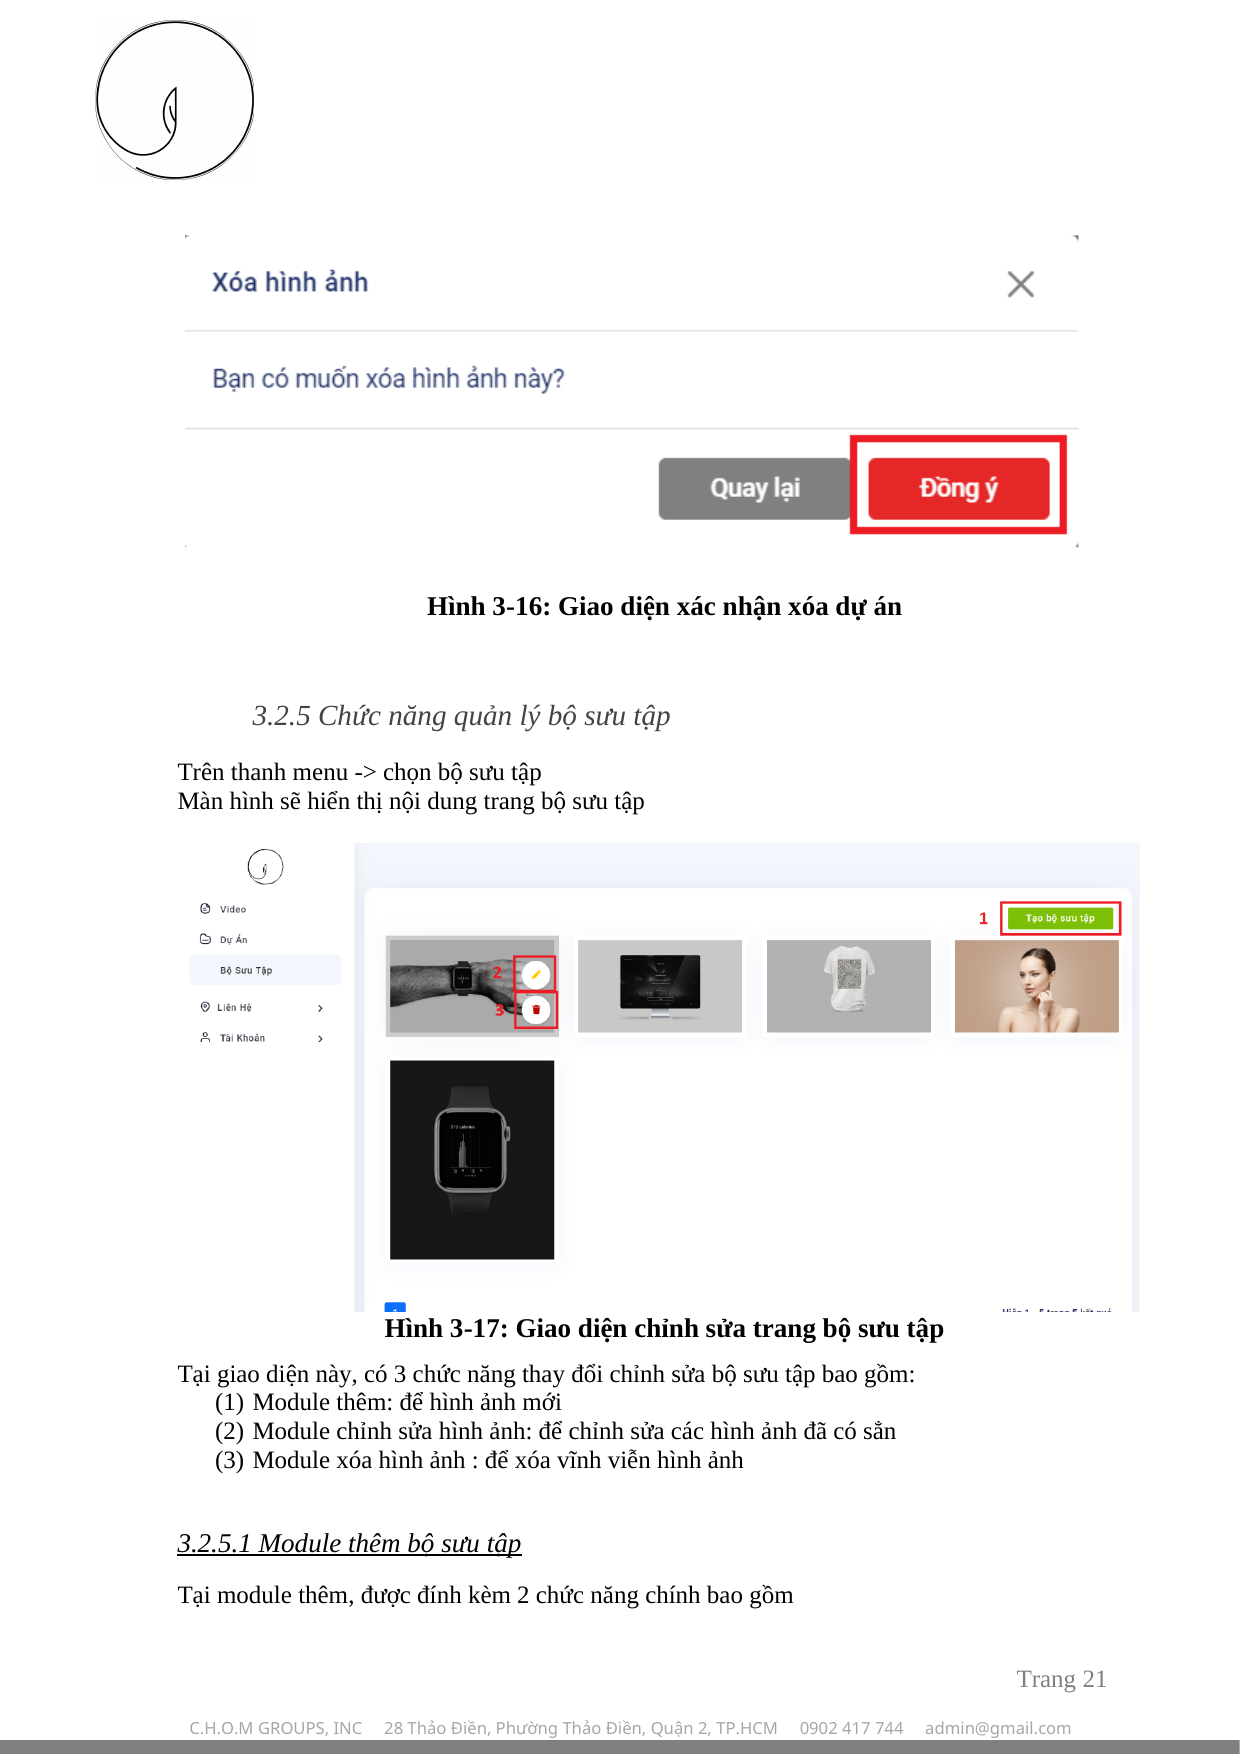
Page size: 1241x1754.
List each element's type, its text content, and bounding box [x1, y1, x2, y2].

text Tại giao diện này, có 3 chức năng thay đổi chỉnh sửa bộ sưu tập bao gồm: [177, 1359, 1152, 1387]
picture [177, 843, 1152, 1312]
subtitle 3.2.5.1 Module thêm bộ sưu tập [177, 1527, 1152, 1558]
text Tại module thêm, được đính kèm 2 chức năng chính bao gồm [177, 1580, 1152, 1609]
picture [185, 205, 1123, 590]
subtitle 3.2.5 Chức năng quản lý bộ sưu tập [177, 698, 1152, 732]
picture [95, 20, 254, 180]
list Module chỉnh sửa hình ảnh: để chỉnh sửa các hình ảnh đã có sẳn [215, 1416, 1152, 1445]
text Màn hình sẽ hiển thị nội dung trang bộ sưu tập [177, 786, 1152, 814]
text Trên thanh menu -> chọn bộ sưu tập [177, 757, 1152, 786]
list Module thêm: để hình ảnh mới [215, 1387, 1152, 1416]
text Hình 3-16: Giao diện xác nhận xóa dự án [177, 589, 1152, 621]
list Module xóa hình ảnh : để xóa vĩnh viễn hình ảnh [215, 1445, 1152, 1474]
text Hình 3-17: Giao diện chỉnh sửa trang bộ sưu tập [177, 1312, 1152, 1343]
